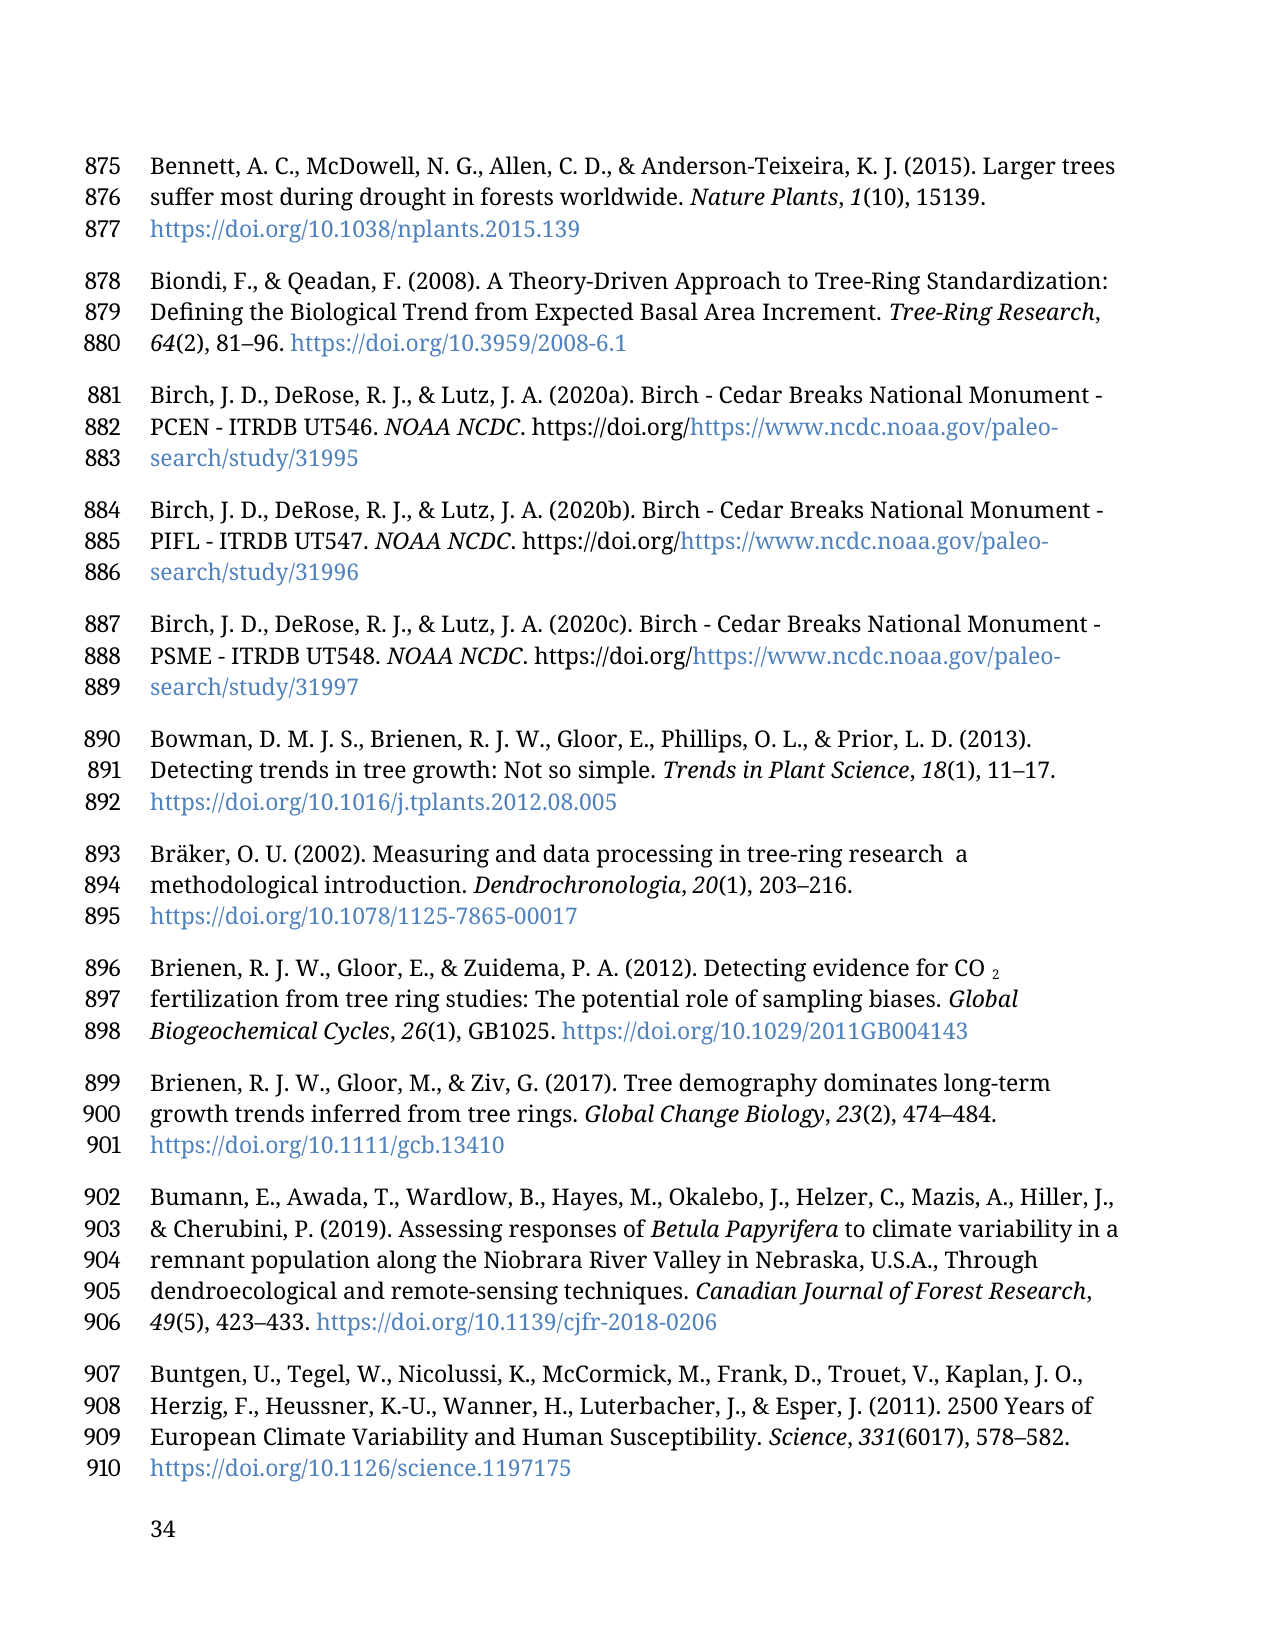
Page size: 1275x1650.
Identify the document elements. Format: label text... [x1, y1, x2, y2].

text Brienen, R. J. W., Gloor, M., & Ziv, G. (2017). Tree demography dominates long-term growth trends inferred from tree rings. Global Change Biology, 23(2), 474–484. https://doi.org/10.1111/gcb.13410 [150, 1067, 1125, 1160]
text Bräker, O. U. (2002). Measuring and data processing in tree-ring research a methodological introduction. Dendrochronologia, 20(1), 203–216. https://doi.org/10.1078/1125-7865-00017 [150, 837, 1125, 931]
text Bumann, E., Awada, T., Wardlow, B., Hayes, M., Okalebo, J., Helzer, C., Mazis, A., Hiller, J., & Cherubini, P. (2019). Assessing responses of Betula Papyrifera to climate variability in a remnant population along the Niobrara River Valley in Nebraska, U.S.A., Through dendroecological and remote-sensing techniques. Canadian Journal of Forest Research, 49(5), 423–433. https://doi.org/10.1139/cjfr-2018-0206 [150, 1181, 1125, 1337]
text Bennett, A. C., McDowell, N. G., Allen, C. D., & Anderson-Teixeira, K. J. (2015). Larger trees suffer most during drought in forests worldwide. Nature Plants, 1(10), 15139. https://doi.org/10.1038/nplants.2015.139 [150, 150, 1125, 244]
text Biondi, F., & Qeadan, F. (2008). A Theory-Driven Approach to Tree-Ring Standardization: Defining the Biological Trend from Expected Basal Area Increment. Tree-Ring Research, 64(2), 81–96. https://doi.org/10.3959/2008-6.1 [150, 264, 1125, 358]
text Birch, J. D., DeRose, R. J., & Lutz, J. A. (2020b). Birch - Cedar Breaks National Monument - PIFL - ITRDB UT547. NOAA NCDC. https://doi.org/https://www.ncdc.noaa.gov/paleo-search/study/31996 [150, 494, 1125, 587]
text Bowman, D. M. J. S., Brienen, R. J. W., Gloor, E., Phillips, O. L., & Prior, L. D. (2013). Detecting trends in tree growth: Not so simple. Trends in Plant Science, 18(1), 11–17. https://doi.org/10.1016/j.tplants.2012.08.005 [150, 723, 1125, 817]
text Birch, J. D., DeRose, R. J., & Lutz, J. A. (2020a). Birch - Cedar Breaks National Monument - PCEN - ITRDB UT546. NOAA NCDC. https://doi.org/https://www.ncdc.noaa.gov/paleo-search/study/31995 [150, 379, 1125, 473]
text Buntgen, U., Tegel, W., Nicolussi, K., McCormick, M., Frank, D., Trouet, V., Kaplan, J. O., Herzig, F., Heussner, K.-U., Wanner, H., Luterbacher, J., & Esper, J. (2011). 2500 Years of European Climate Variability and Human Susceptibility. Science, 331(6017), 578–582. https://doi.org/10.1126/science.1197175 [150, 1358, 1125, 1483]
text Birch, J. D., DeRose, R. J., & Lutz, J. A. (2020c). Birch - Cedar Breaks National Monument - PSME - ITRDB UT548. NOAA NCDC. https://doi.org/https://www.ncdc.noaa.gov/paleo-search/study/31997 [150, 608, 1125, 702]
text Brienen, R. J. W., Gloor, E., & Zuidema, P. A. (2012). Detecting evidence for CO 2 fertilization from tree ring studies: The potential role of sampling biases. Global Biogeochemical Cycles, 26(1), GB1025. https://doi.org/10.1029/2011GB004143 [150, 952, 1125, 1046]
